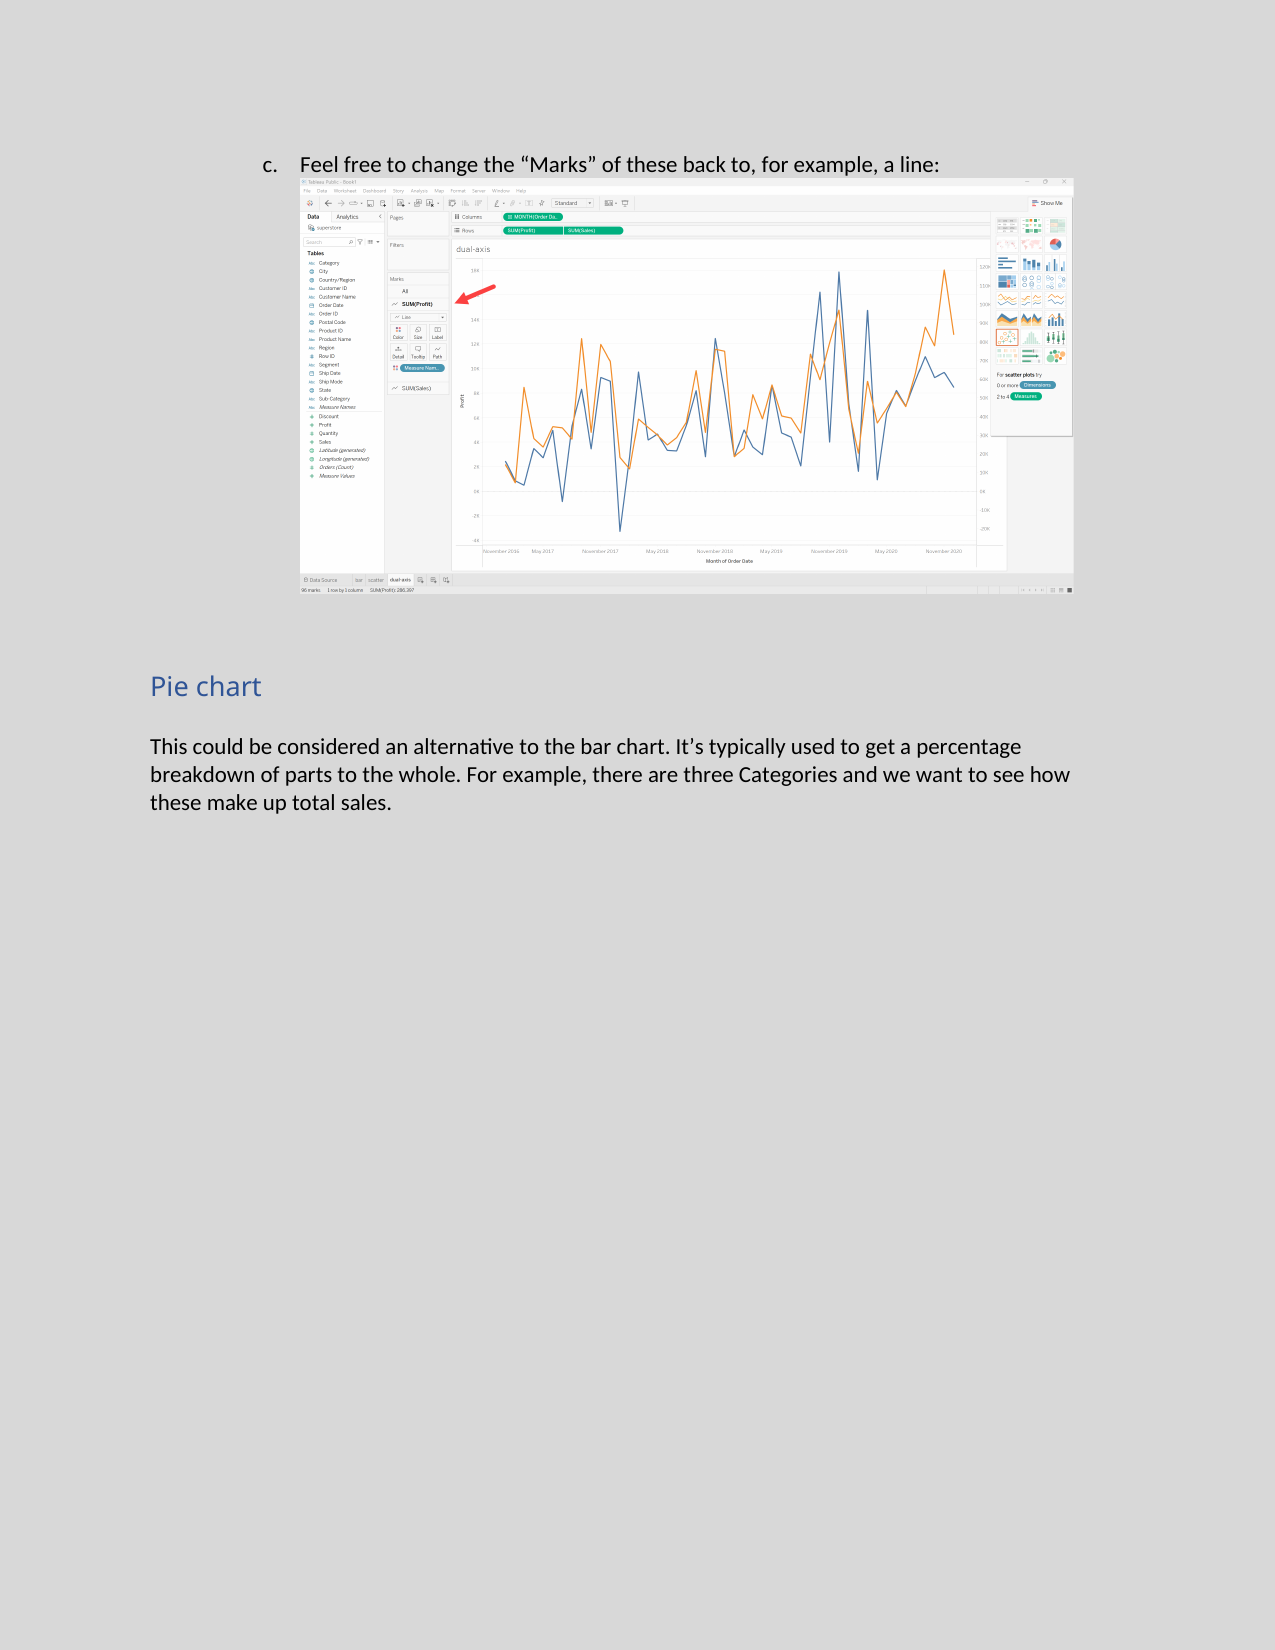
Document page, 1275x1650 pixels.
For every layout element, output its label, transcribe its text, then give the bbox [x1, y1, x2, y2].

subtitle Pie chart [150, 667, 1125, 704]
picture [300, 178, 1074, 594]
text This could be considered an alternative to the bar chart. It’s typically used to get a percentage breakdown of parts to the whole. For example, there are three Categories and we want to see how these make up total sales. [150, 732, 1125, 816]
